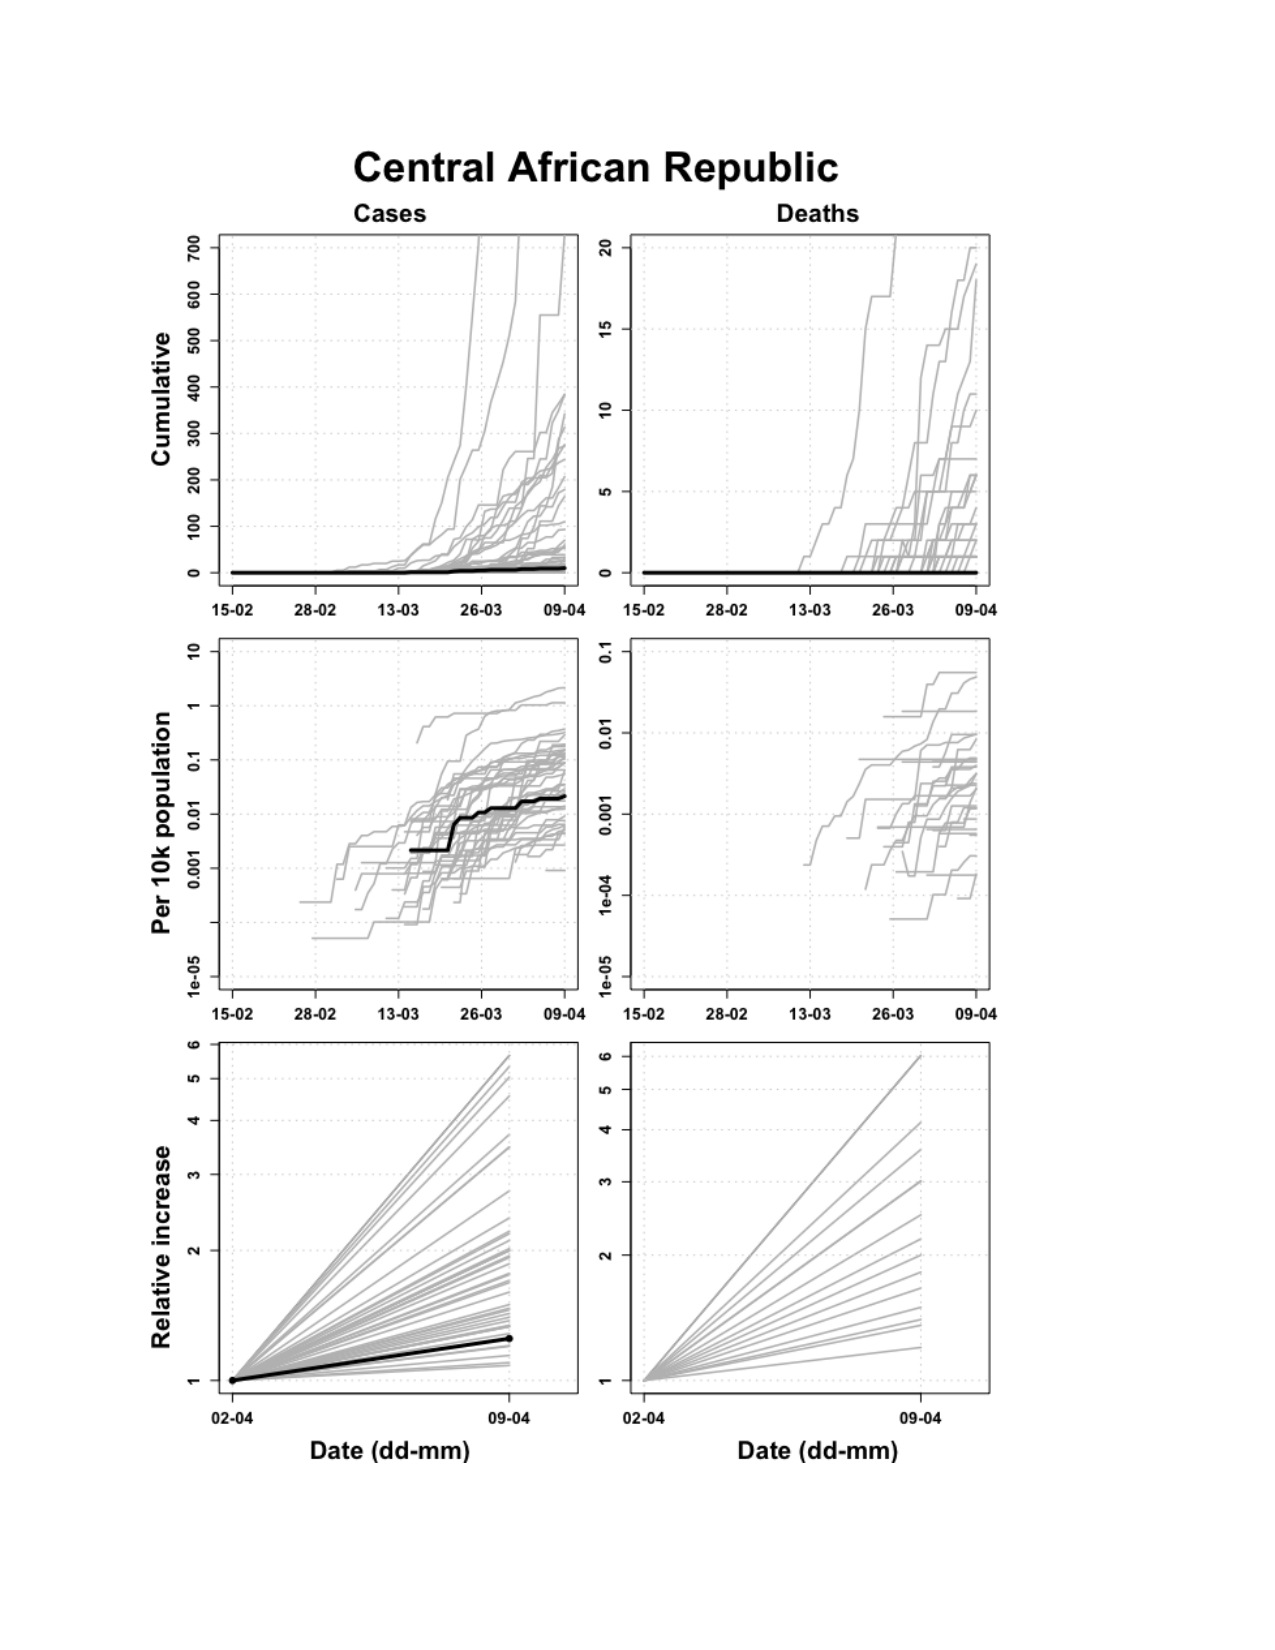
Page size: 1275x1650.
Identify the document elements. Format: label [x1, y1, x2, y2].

picture [150, 150, 1025, 1463]
